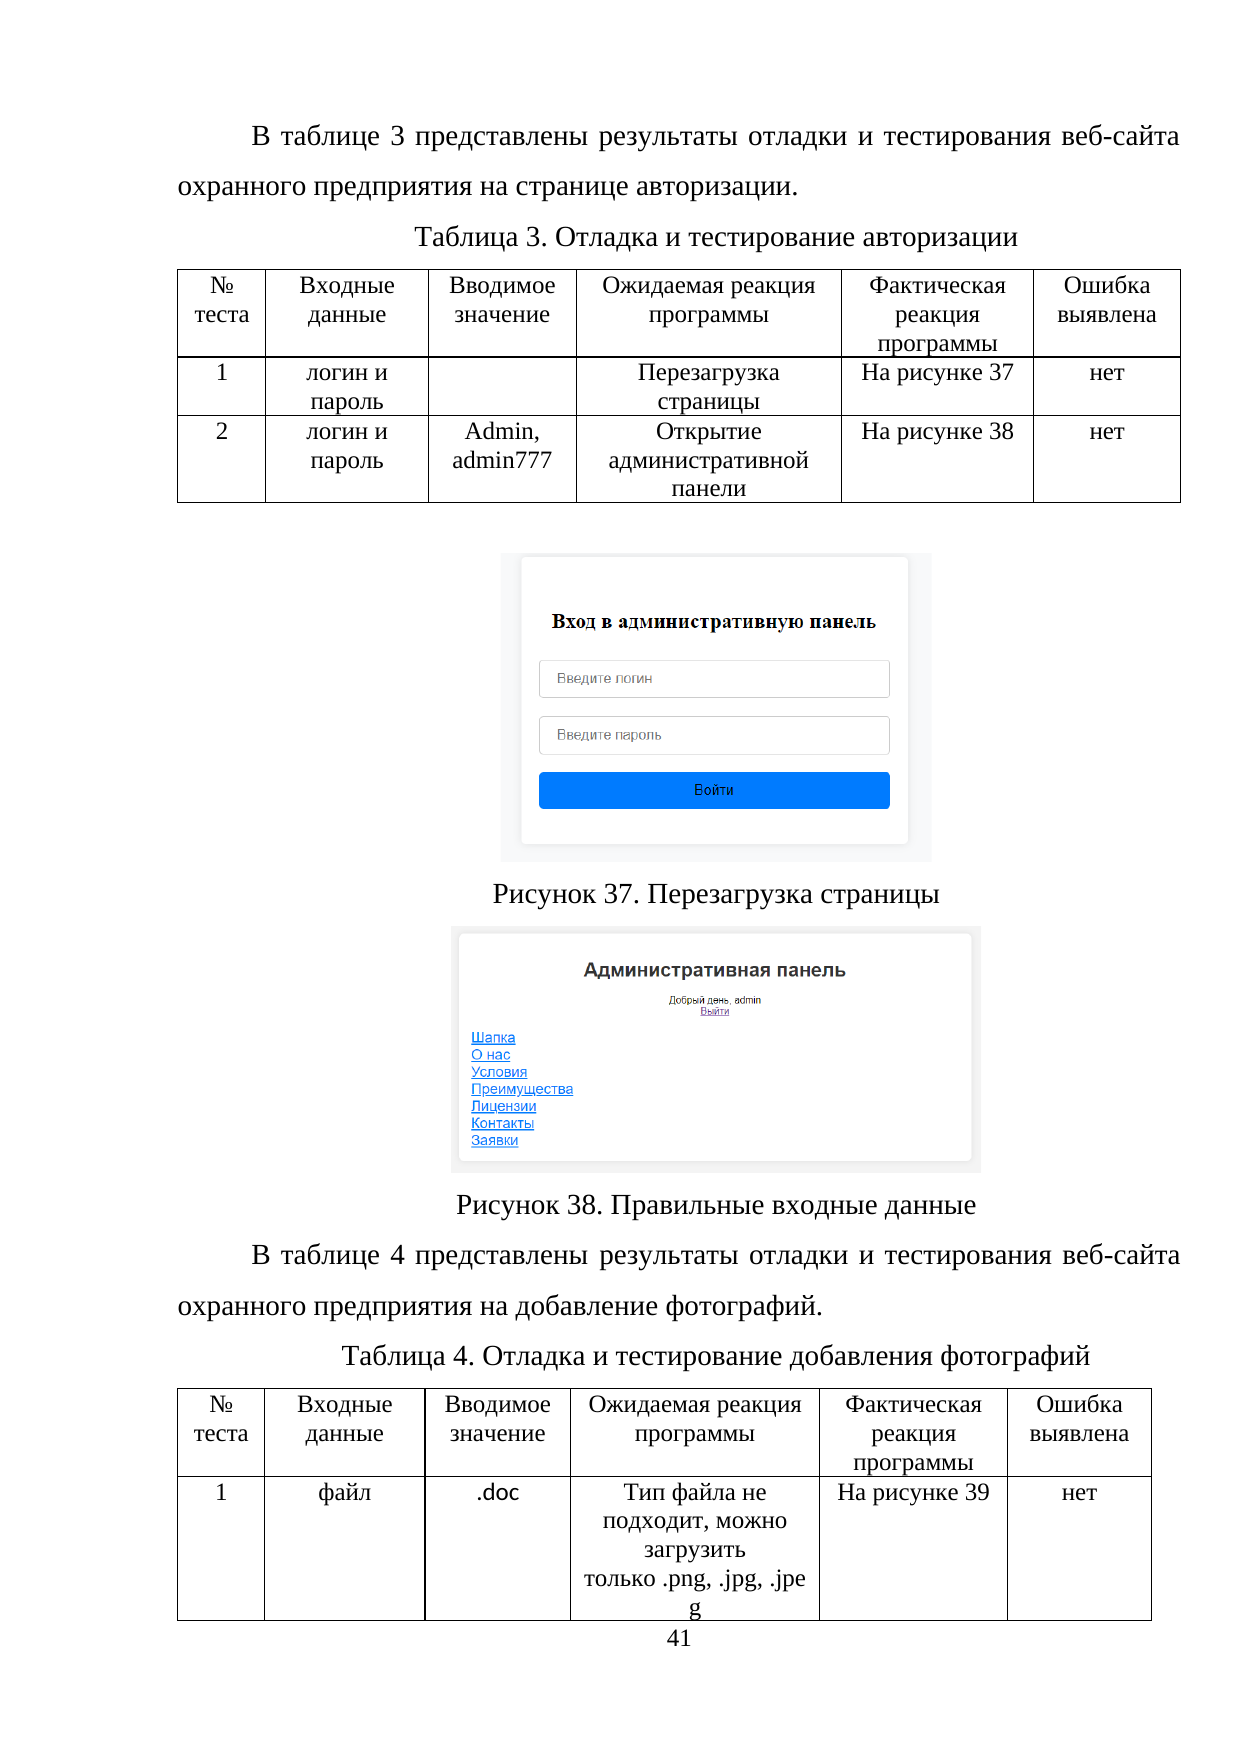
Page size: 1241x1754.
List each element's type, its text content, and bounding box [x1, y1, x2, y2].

table_header № теста [178, 270, 265, 356]
text В таблице 3 представлены результаты отладки и тестирования веб-сайта охранного предприятия на странице авторизации. [177, 118, 1181, 202]
table_cell Тип файла не подходит, можно загрузить только .png, .jpg, .jpeg [571, 1477, 819, 1620]
table_cell 1 [178, 358, 265, 415]
text Таблица 4. Отладка и тестирование добавления фотографий [177, 1338, 1181, 1371]
picture [451, 926, 982, 1173]
table_cell [429, 358, 576, 415]
table_cell нет [1034, 358, 1180, 415]
table_cell 1 [178, 1477, 264, 1620]
table_header Ожидаемая реакция программы [571, 1389, 819, 1476]
table_cell нет [1034, 416, 1180, 502]
table_header Входные данные [266, 270, 428, 356]
text Рисунок 37. Перезагрузка страницы [177, 876, 1181, 910]
table_cell Открытие административной панели [577, 416, 841, 502]
table_header Входные данные [265, 1389, 424, 1476]
table_header Вводимое значение [429, 270, 576, 356]
table_cell файл [265, 1477, 424, 1620]
text Рисунок 38. Правильные входные данные [177, 1187, 1181, 1221]
text В таблице 4 представлены результаты отладки и тестирования веб-сайта охранного предприятия на добавление фотографий. [177, 1237, 1181, 1321]
table_cell Admin, admin777 [429, 416, 576, 502]
table_header № теста [178, 1389, 264, 1476]
table_header Вводимое значение [426, 1389, 570, 1476]
table_cell логин и пароль [266, 358, 428, 415]
table_header Фактическая реакция программы [820, 1389, 1007, 1476]
table_header Фактическая реакция программы [842, 270, 1033, 356]
table_header Ошибка выявлена [1008, 1389, 1151, 1476]
table_cell На рисунке 37 [842, 358, 1033, 415]
table_cell На рисунке 38 [842, 416, 1033, 502]
table_header Ошибка выявлена [1034, 270, 1180, 356]
text Таблица 3. Отладка и тестирование авторизации [177, 219, 1181, 252]
table_cell Перезагрузка страницы [577, 358, 841, 415]
table_cell 2 [178, 416, 265, 502]
table_header Ожидаемая реакция программы [577, 270, 841, 356]
table_cell нет [1008, 1477, 1151, 1620]
table_cell логин и пароль [266, 416, 428, 502]
table_cell .doc [426, 1477, 570, 1620]
picture [500, 553, 932, 862]
table_cell На рисунке 39 [820, 1477, 1007, 1620]
